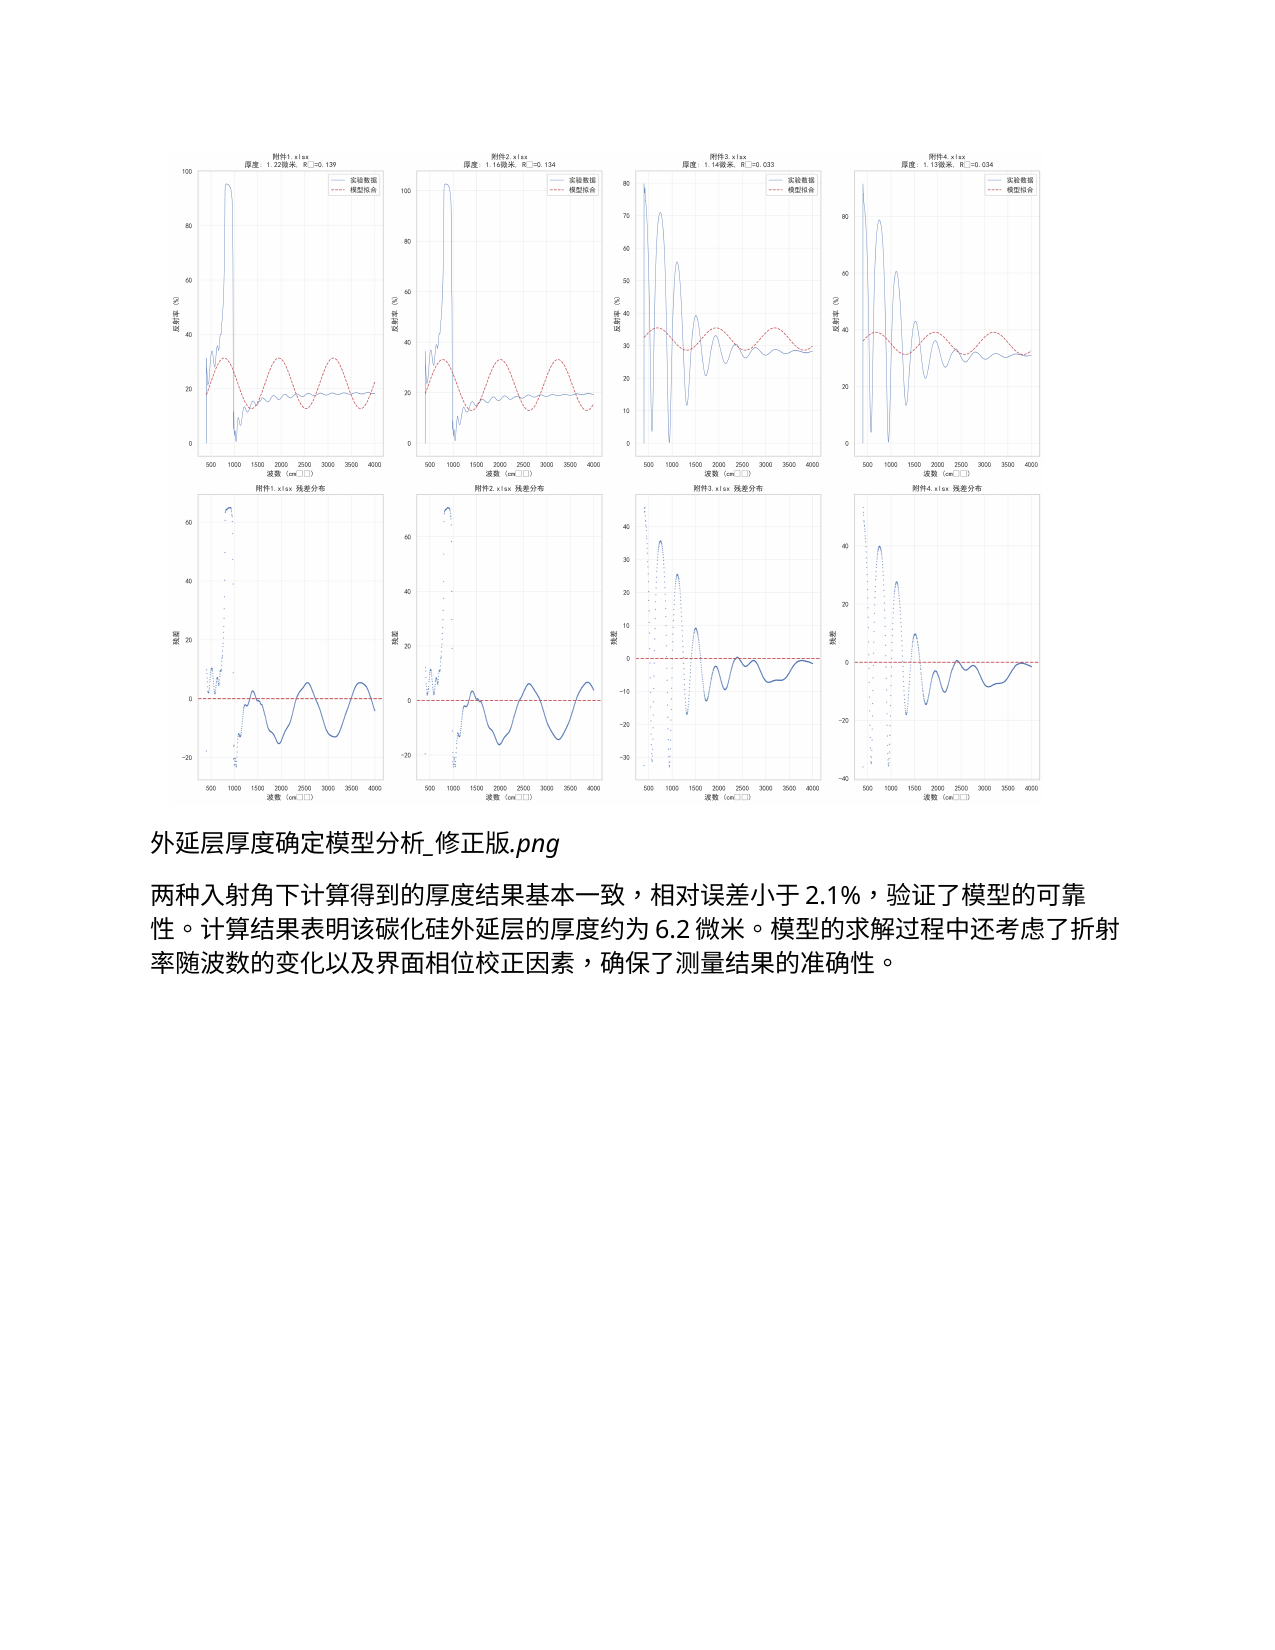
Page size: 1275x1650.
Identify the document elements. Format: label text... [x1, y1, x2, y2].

picture [168, 150, 1044, 805]
text 两种入射角下计算得到的厚度结果基本一致，相对误差小于2.1%，验证了模型的可靠性。计算结果表明该碳化硅外延层的厚度约为6.2微米。模型的求解过程中还考虑了折射率随波数的变化以及界面相位校正因素，确保了测量结果的准确性。 [150, 878, 1125, 980]
text 外延层厚度确定模型分析_修正版.png [150, 825, 1125, 859]
